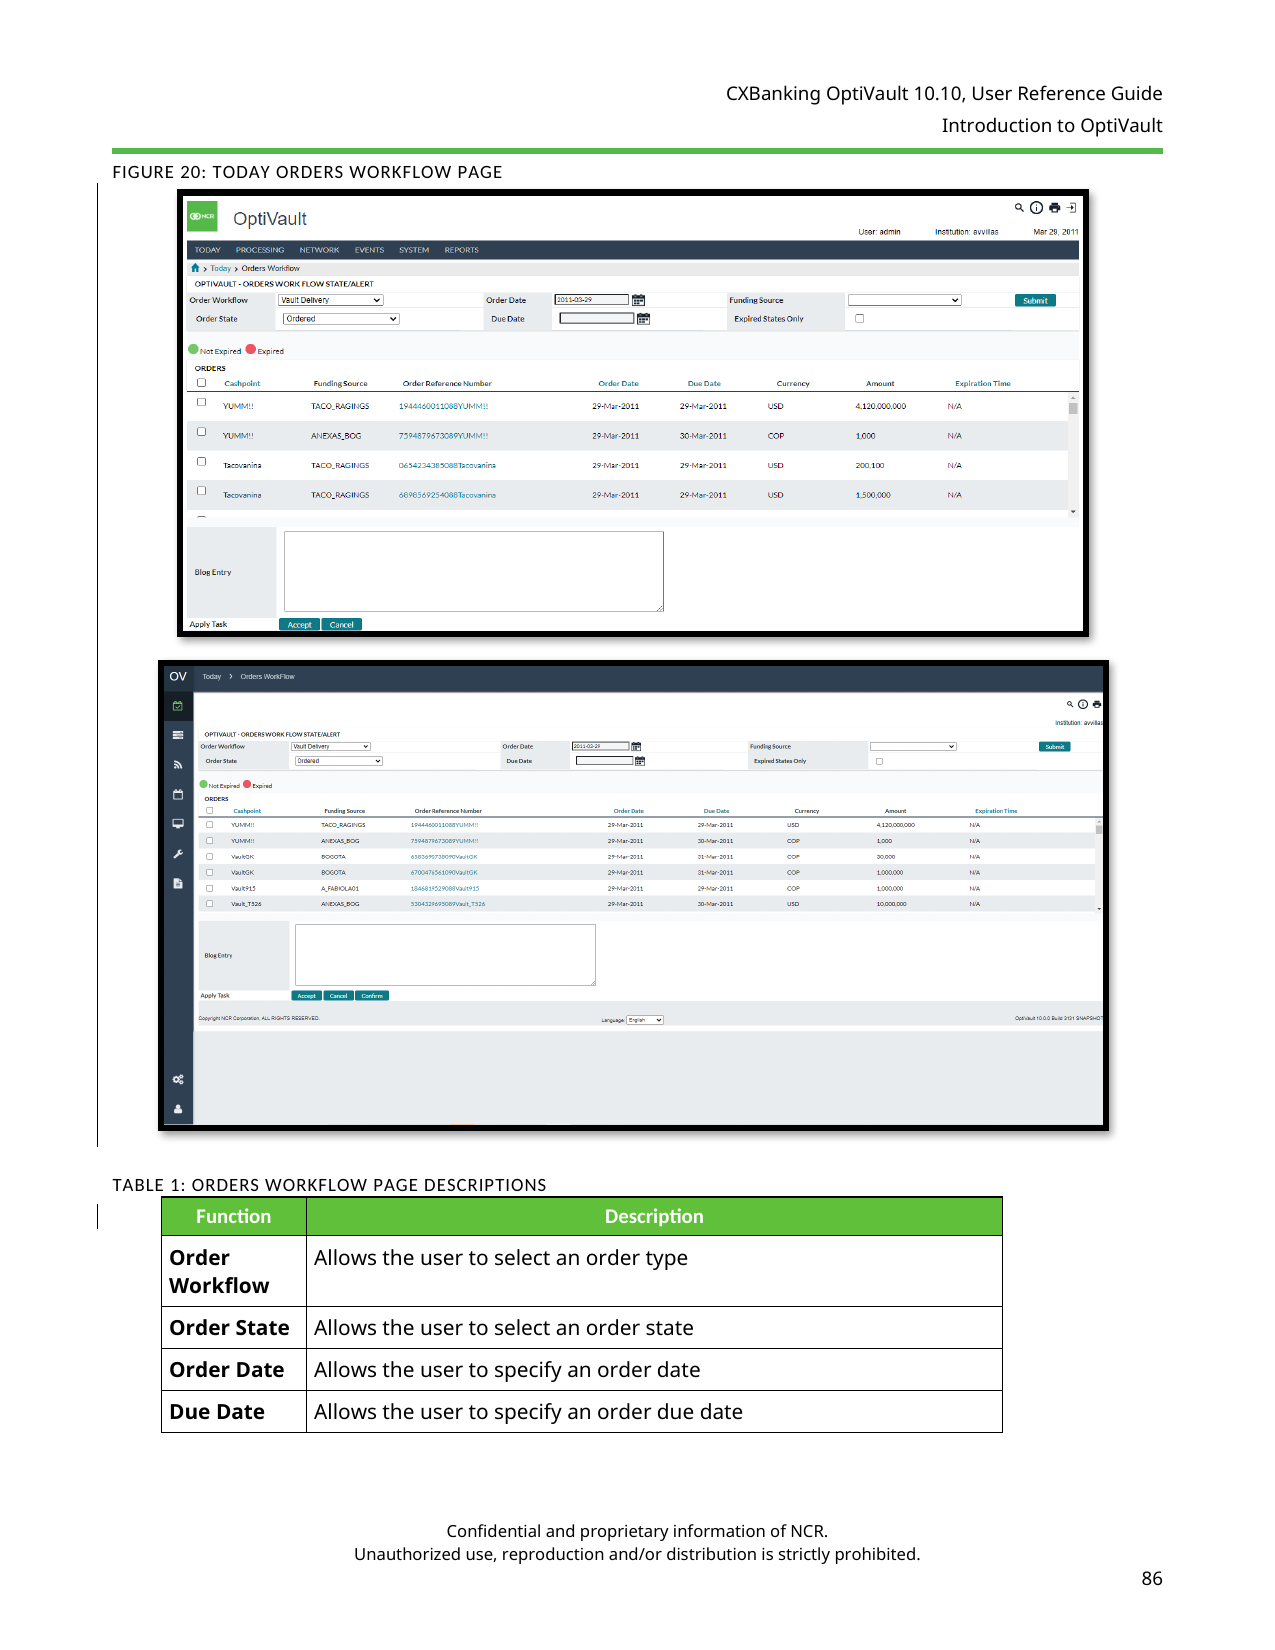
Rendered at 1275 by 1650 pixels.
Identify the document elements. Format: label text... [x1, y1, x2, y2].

table_cell Order State [162, 1307, 306, 1348]
table_cell Allows the user to select an order type [307, 1236, 1002, 1306]
table_cell Allows the user to select an order state [307, 1307, 1002, 1348]
table_header Description [307, 1198, 1002, 1235]
table_cell Allows the user to specify an order due date [307, 1391, 1002, 1432]
picture [183, 196, 1083, 631]
table_cell Due Date [162, 1391, 306, 1432]
table_cell Order Date [162, 1349, 306, 1390]
table_cell Allows the user to specify an order date [307, 1349, 1002, 1390]
picture [164, 666, 1103, 1125]
table_cell Order Workflow [162, 1236, 306, 1306]
table_header Function [162, 1198, 306, 1235]
